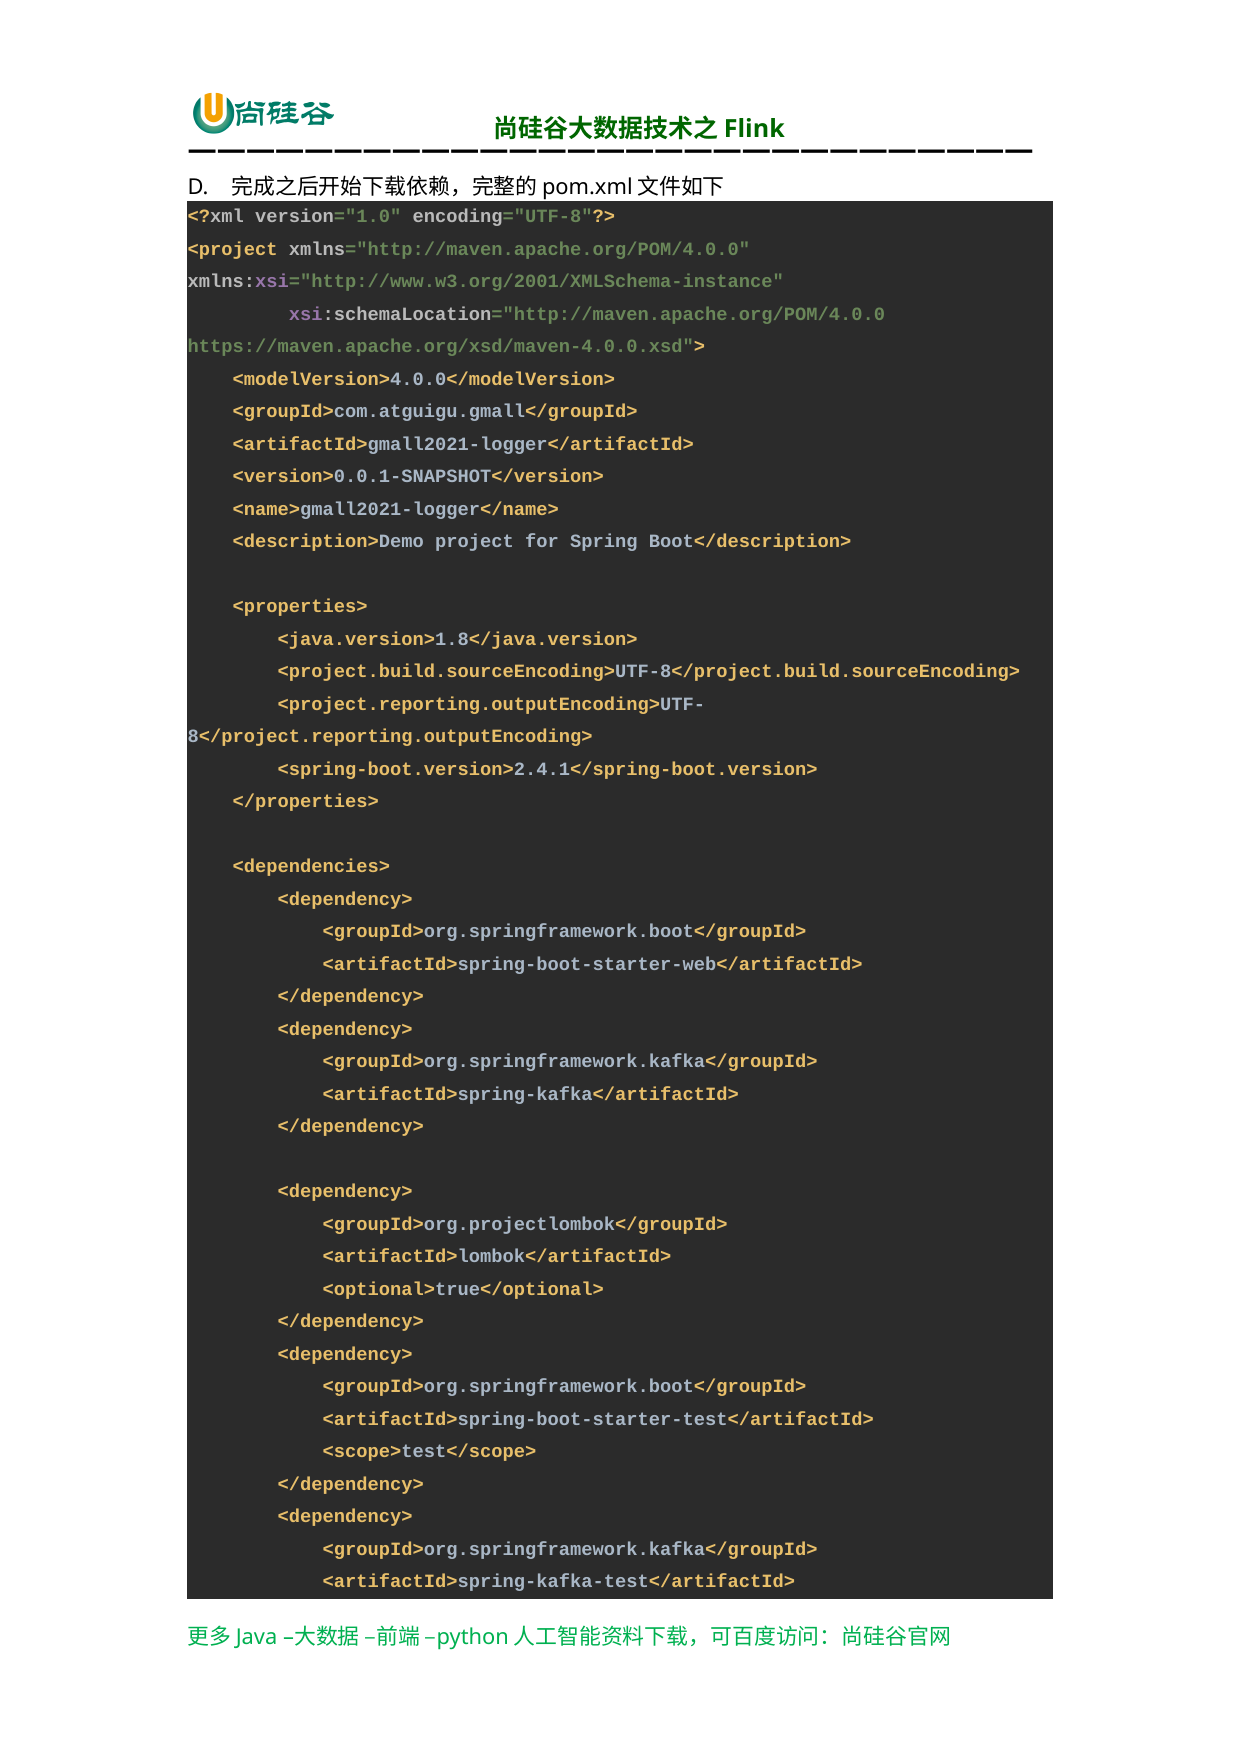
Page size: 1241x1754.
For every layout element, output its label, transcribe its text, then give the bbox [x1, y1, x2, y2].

list 完成之后开始下载依赖，完整的pom.xml文件如下 [187, 169, 1053, 201]
picture [187, 88, 338, 138]
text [187, 234, 1053, 1599]
text <?xml version="1.0" encoding="UTF-8"?> [187, 201, 1053, 234]
